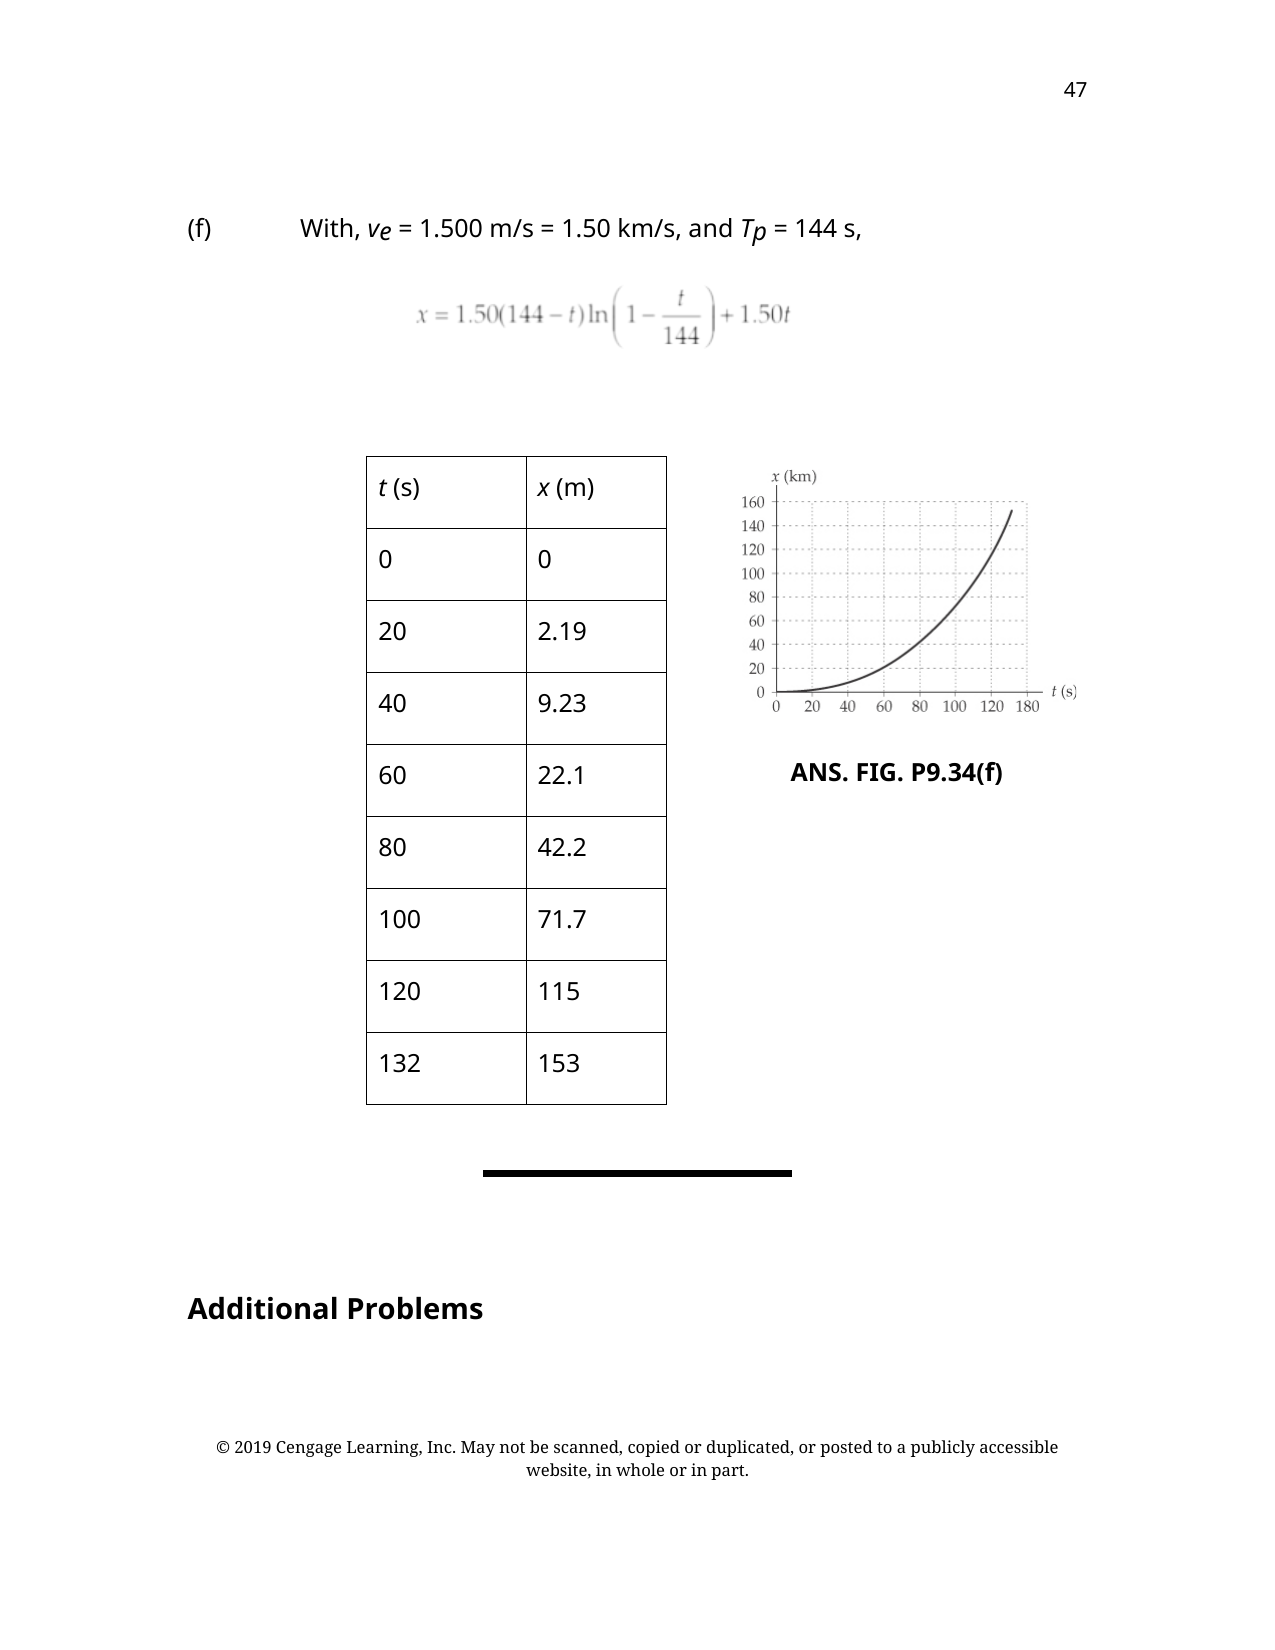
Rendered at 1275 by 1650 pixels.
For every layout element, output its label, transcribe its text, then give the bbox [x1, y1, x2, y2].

text Additional Problems [187, 1288, 1087, 1328]
table_cell 0 [367, 529, 526, 600]
table_cell 115 [527, 961, 666, 1032]
table_cell 80 [367, 817, 526, 888]
table_cell 40 [367, 673, 526, 744]
table_cell 20 [367, 601, 526, 672]
table_header x (m) [527, 457, 666, 528]
table_header ANS. FIG. P9.34(f) [667, 456, 1087, 1104]
table_cell 71.7 [527, 889, 666, 960]
table_cell 9.23 [527, 673, 666, 744]
picture [742, 469, 1077, 712]
table_cell 0 [527, 529, 666, 600]
table_cell 42.2 [527, 817, 666, 888]
table_cell 60 [367, 745, 526, 816]
table_cell 100 [367, 889, 526, 960]
text (f) With, ve = 1.500 m/s = 1.50 km/s, and Tp = 144 s, [187, 208, 1087, 248]
table_cell 2.19 [527, 601, 666, 672]
table_cell 132 [367, 1033, 526, 1104]
table_cell 153 [527, 1033, 666, 1104]
table_cell 22.1 [527, 745, 666, 816]
table_header t (s) [367, 457, 526, 528]
table_cell 120 [367, 961, 526, 1032]
